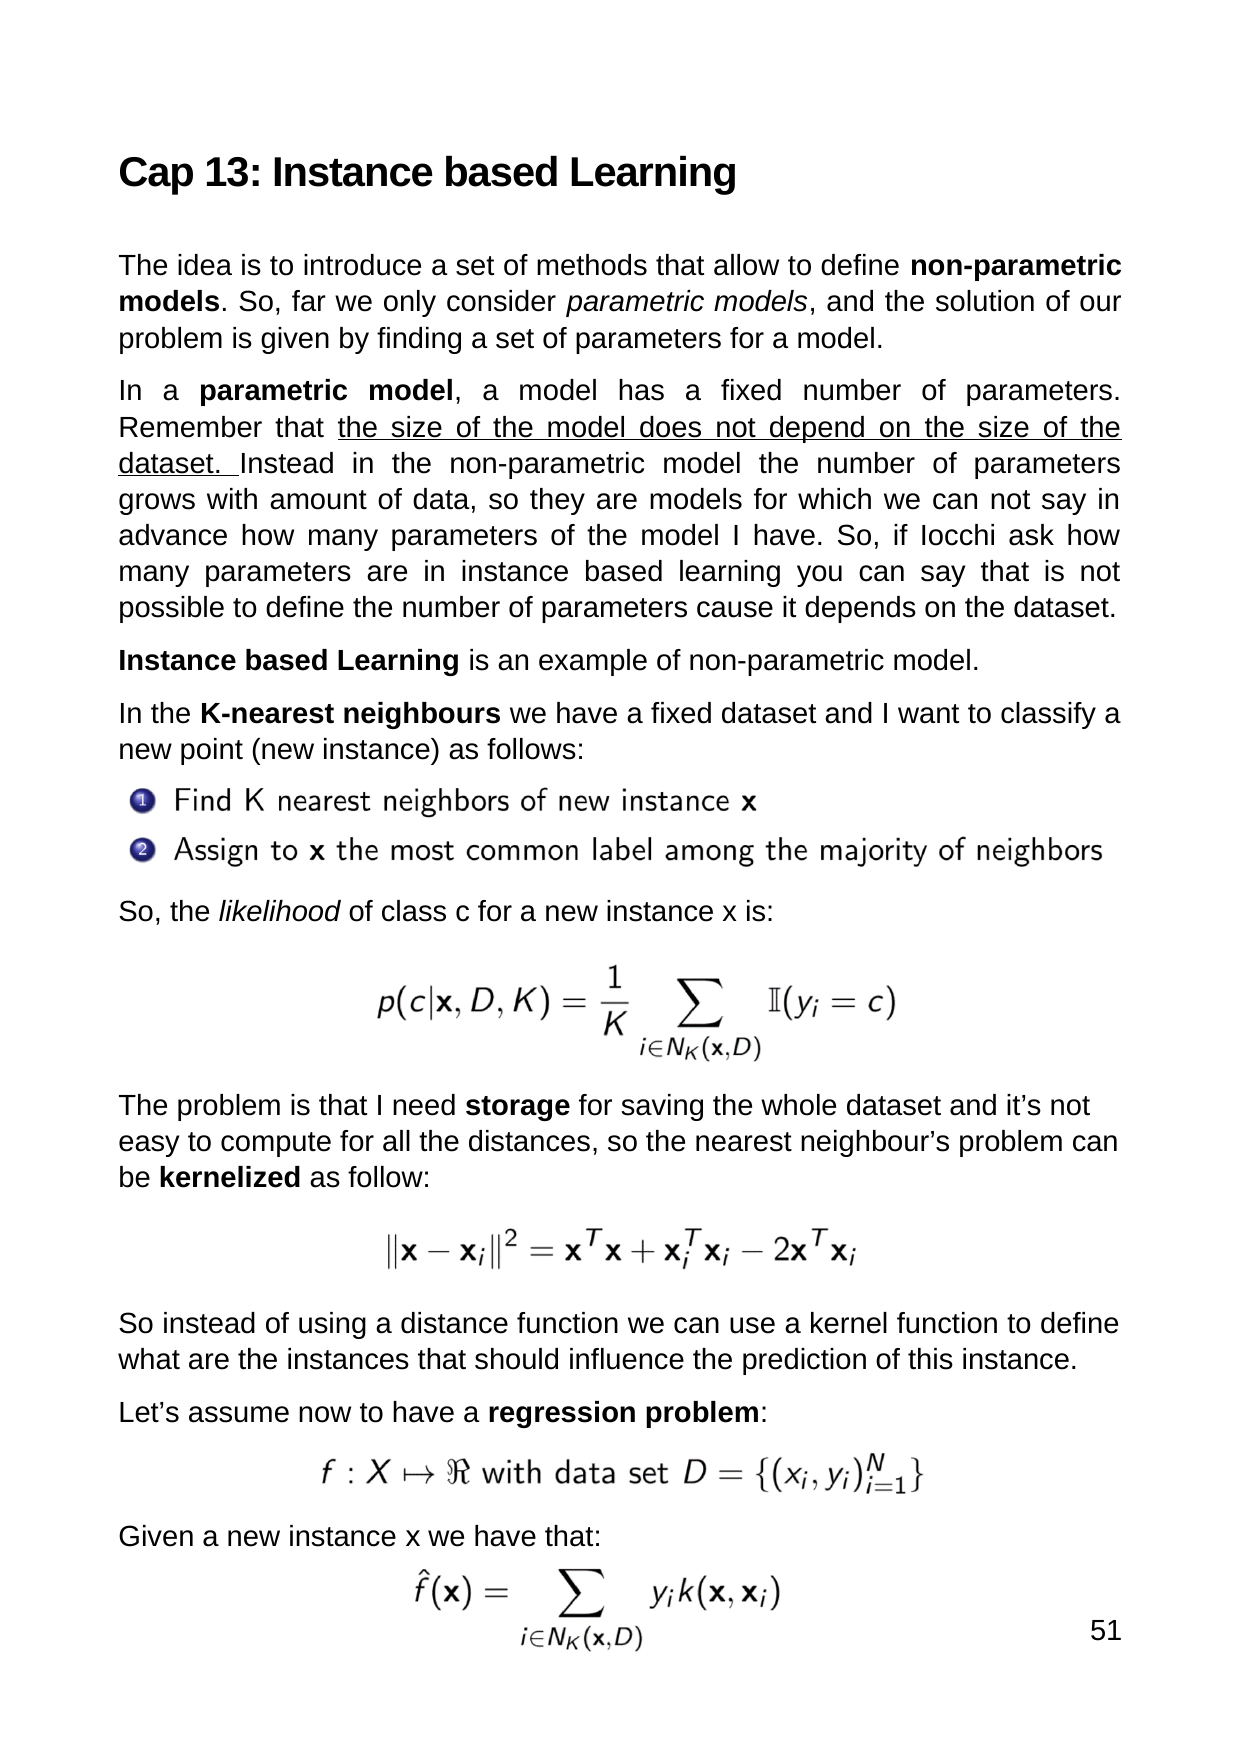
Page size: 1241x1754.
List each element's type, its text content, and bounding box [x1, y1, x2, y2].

text Given a new instance x we have that: [118, 1515, 1122, 1555]
text Let’s assume now to have a regression problem: [118, 1394, 1122, 1428]
text Instance based Learning is an example of non-parametric model. [118, 643, 1122, 677]
title Cap 13: Instance based Learning [118, 148, 1122, 196]
text So instead of using a distance function we can use a kernel function to define what are the instances that should influence the prediction of this instance. [118, 1306, 1122, 1375]
picture [342, 947, 898, 1069]
text The problem is that I need storage for saving the whole dataset and it’s not easy to compute for all the distances, so the nearest neighbour’s problem can be kernelized as follow: [118, 1088, 1122, 1194]
text In the K-nearest neighbours we have a fixed dataset and I want to classify a new point (new instance) as follows: [118, 696, 1122, 766]
picture [380, 1213, 860, 1287]
picture [313, 1447, 927, 1497]
picture [118, 785, 1123, 875]
text So, the likelihood of class c for a new instance x is: [118, 894, 1122, 928]
text In a parametric model, a model has a fixed number of parameters. Remember that the size of the model does not depend on the size of the dataset. Instead in the non-parametric model the number of parameters grows with amount of data, so they are models for which we can not say in advance how many parameters of the model I have. So, if Iocchi ask how many parameters are in instance based learning you can say that is not possible to define the number of parameters cause it depends on the dataset. [118, 373, 1122, 624]
picture [403, 1555, 784, 1654]
text The idea is to introduce a set of methods that allow to define non-parametric models. So, far we only consider parametric models, and the solution of our problem is given by finding a set of parameters for a model. [118, 248, 1122, 354]
